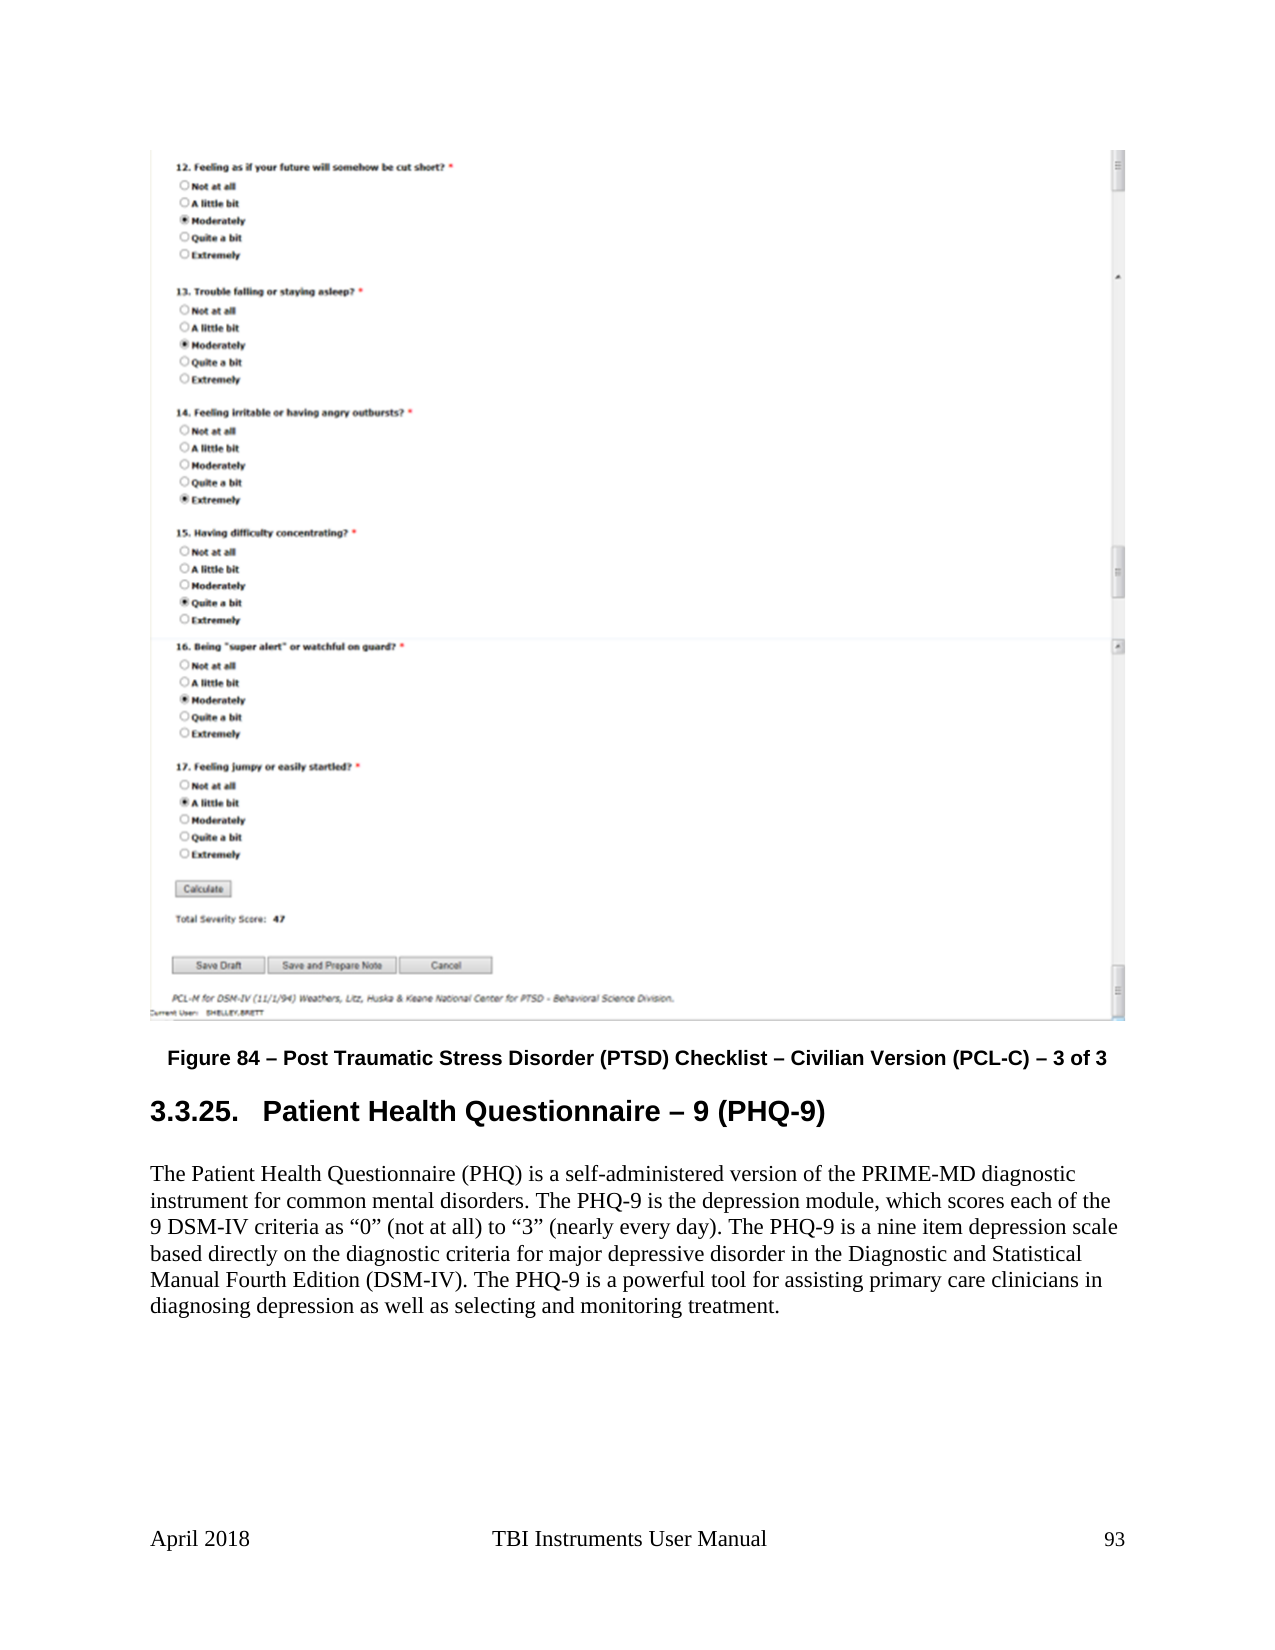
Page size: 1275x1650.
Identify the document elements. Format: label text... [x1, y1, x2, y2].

text The Patient Health Questionnaire (PHQ) is a self-administered version of the PRIME-MD diagnostic instrument for common mental disorders. The PHQ-9 is the depression module, which scores each of the 9 DSM-IV criteria as “0” (not at all) to “3” (nearly every day). The PHQ-9 is a nine item depression scale based directly on the diagnostic criteria for major depressive disorder in the Diagnostic and Statistical Manual Fourth Edition (DSM-IV). The PHQ-9 is a powerful tool for assisting primary care clinicians in diagnosing depression as well as selecting and monitoring treatment. [150, 1161, 1125, 1319]
subtitle Patient Health Questionnaire – 9 (PHQ-9) [150, 1094, 1125, 1128]
text Figure 84 – Post Traumatic Stress Disorder (PTSD) Checklist – Civilian Version (PCL-C) – 3 of 3 [150, 1045, 1125, 1069]
picture [150, 150, 1125, 1021]
